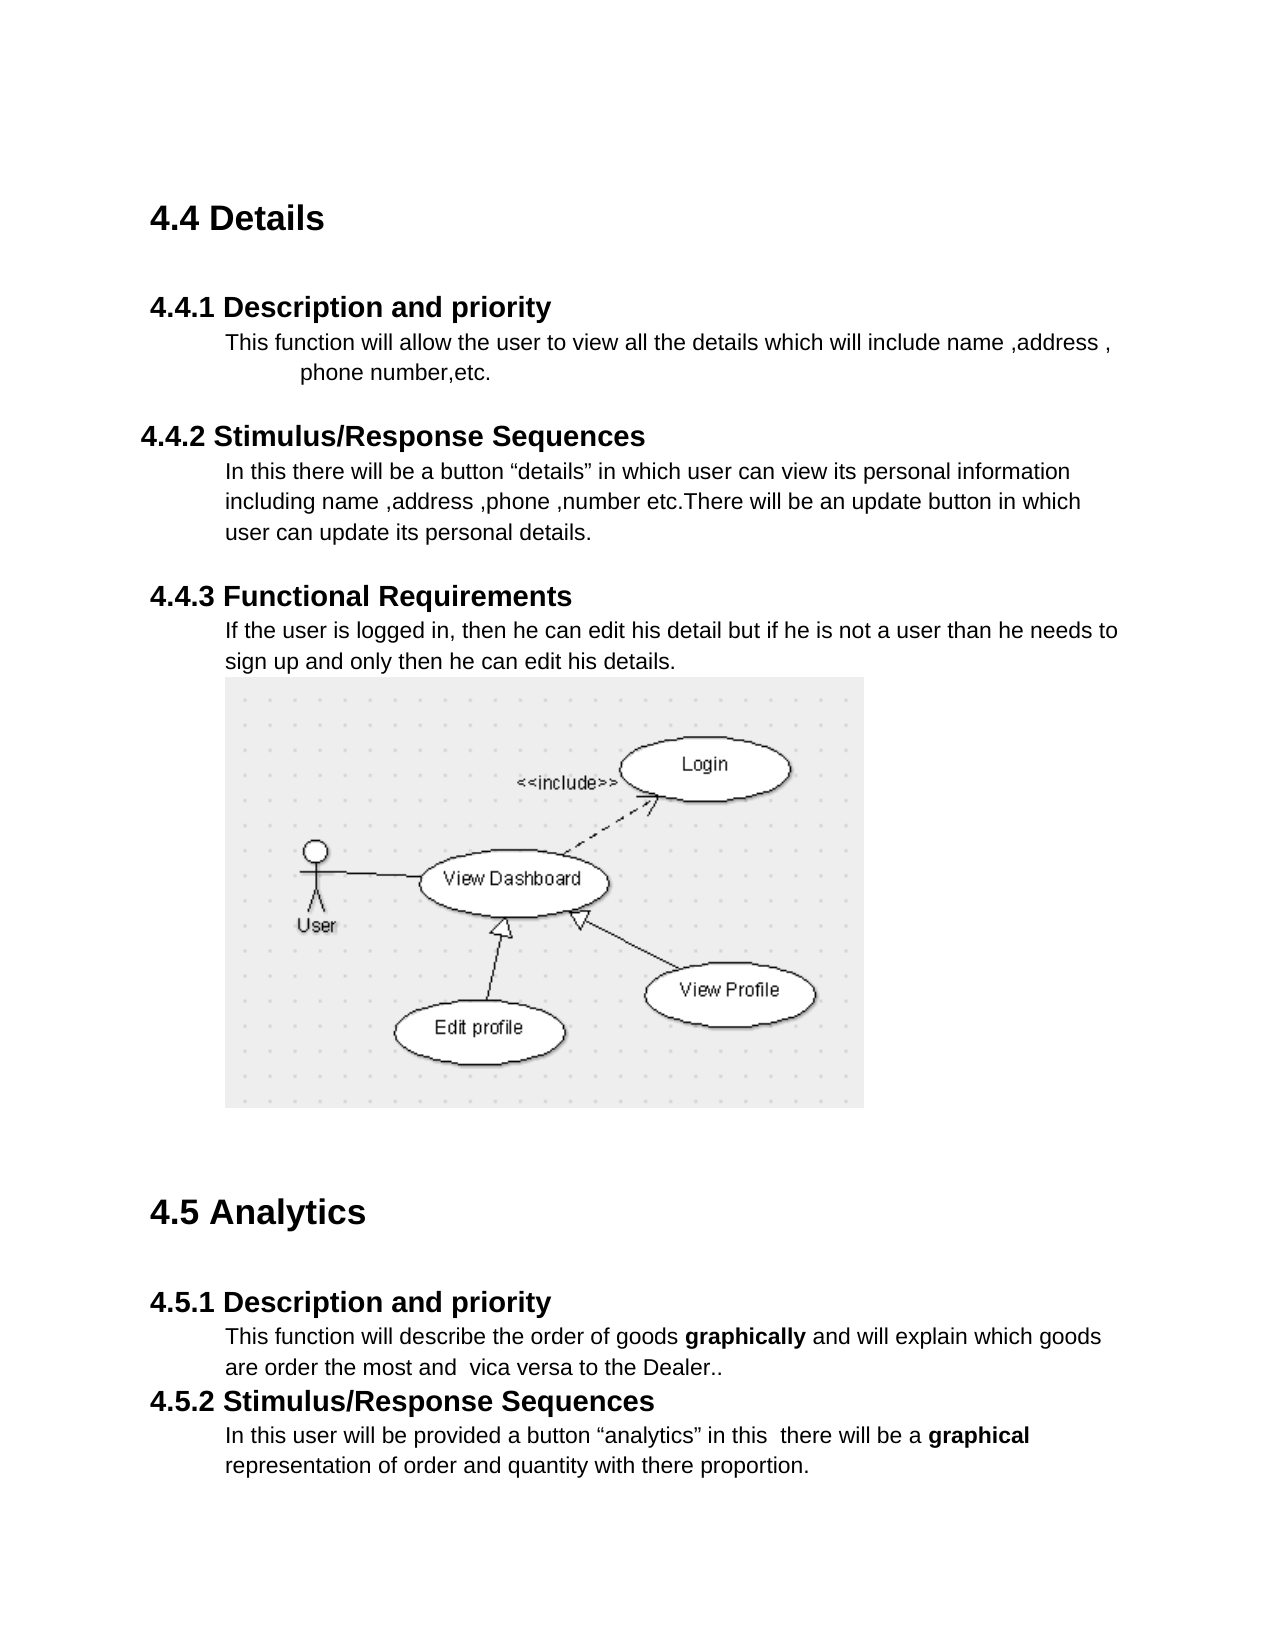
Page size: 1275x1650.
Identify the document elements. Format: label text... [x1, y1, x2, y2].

text 4.4.3 Functional Requirements [150, 579, 1125, 612]
text 4.4.2 Stimulus/Response Sequences [141, 419, 1125, 453]
text 4.5.2 Stimulus/Response Sequences [150, 1384, 1125, 1417]
text In this there will be a button “details” in which user can view its personal information including name ,address ,phone ,number etc.There will be an update button in which user can update its personal details. [225, 458, 1125, 545]
text 4.5.1 Description and priority [150, 1285, 1125, 1318]
text 4.4.1 Description and priority [150, 290, 1125, 324]
text 4.4 Details [150, 197, 1125, 237]
text In this user will be provided a button “analytics” in this there will be a graphical representation of order and quantity with there proportion. [225, 1422, 1125, 1479]
text This function will allow the user to view all the details which will include name ,address , phone number,etc. [225, 329, 1125, 385]
text This function will describe the order of goods graphically and will explain which goods are order the most and vica versa to the Dealer.. [225, 1323, 1125, 1380]
text 4.5 Analytics [150, 1191, 1125, 1232]
picture [225, 677, 864, 1108]
text If the user is logged in, then he can edit his detail but if he is not a user than he needs to sign up and only then he can edit his details. [225, 617, 1125, 674]
